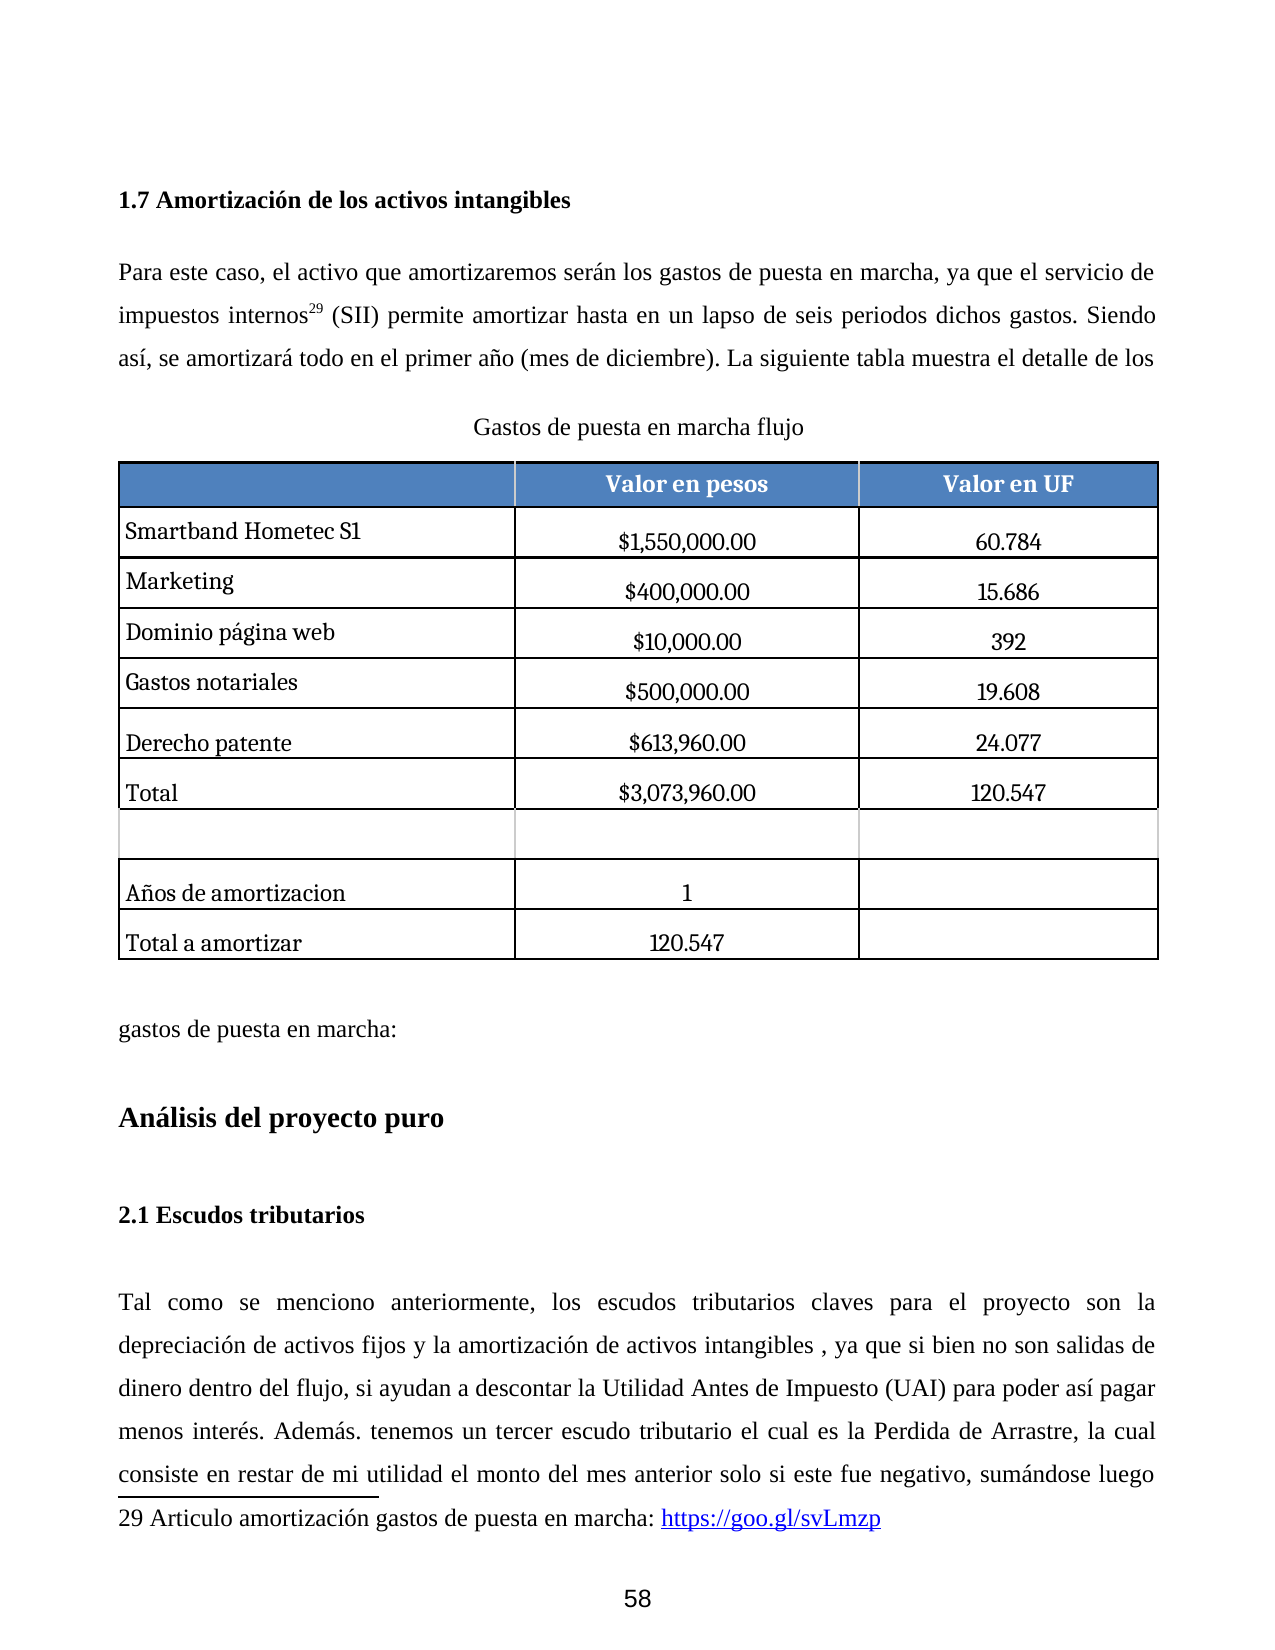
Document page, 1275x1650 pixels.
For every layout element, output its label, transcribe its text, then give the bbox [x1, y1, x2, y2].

text 1.7 Amortización de los activos intangibles [118, 185, 1157, 214]
text 2.1 Escudos tributarios [118, 1201, 1157, 1229]
text Para este caso, el activo que amortizaremos serán los gastos de puesta en marcha, ya que el servicio de impuestos internos (SII) permite amortizar hasta en un lapso de seis periodos dichos gastos. Siendo así, se amortizará todo en el primer año (mes de diciembre). La siguiente tabla muestra el detalle de los gastos de puesta en marcha: [118, 257, 1157, 461]
text Análisis del proyecto puro [118, 1100, 1157, 1133]
text Para este caso, el activo que amortizaremos serán los gastos de puesta en marcha, ya que el servicio de impuestos internos (SII) permite amortizar hasta en un lapso de seis periodos dichos gastos. Siendo así, se amortizará todo en el primer año (mes de diciembre). La siguiente tabla muestra el detalle de los gastos de puesta en marcha: [118, 960, 1157, 1042]
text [118, 1287, 1157, 1488]
